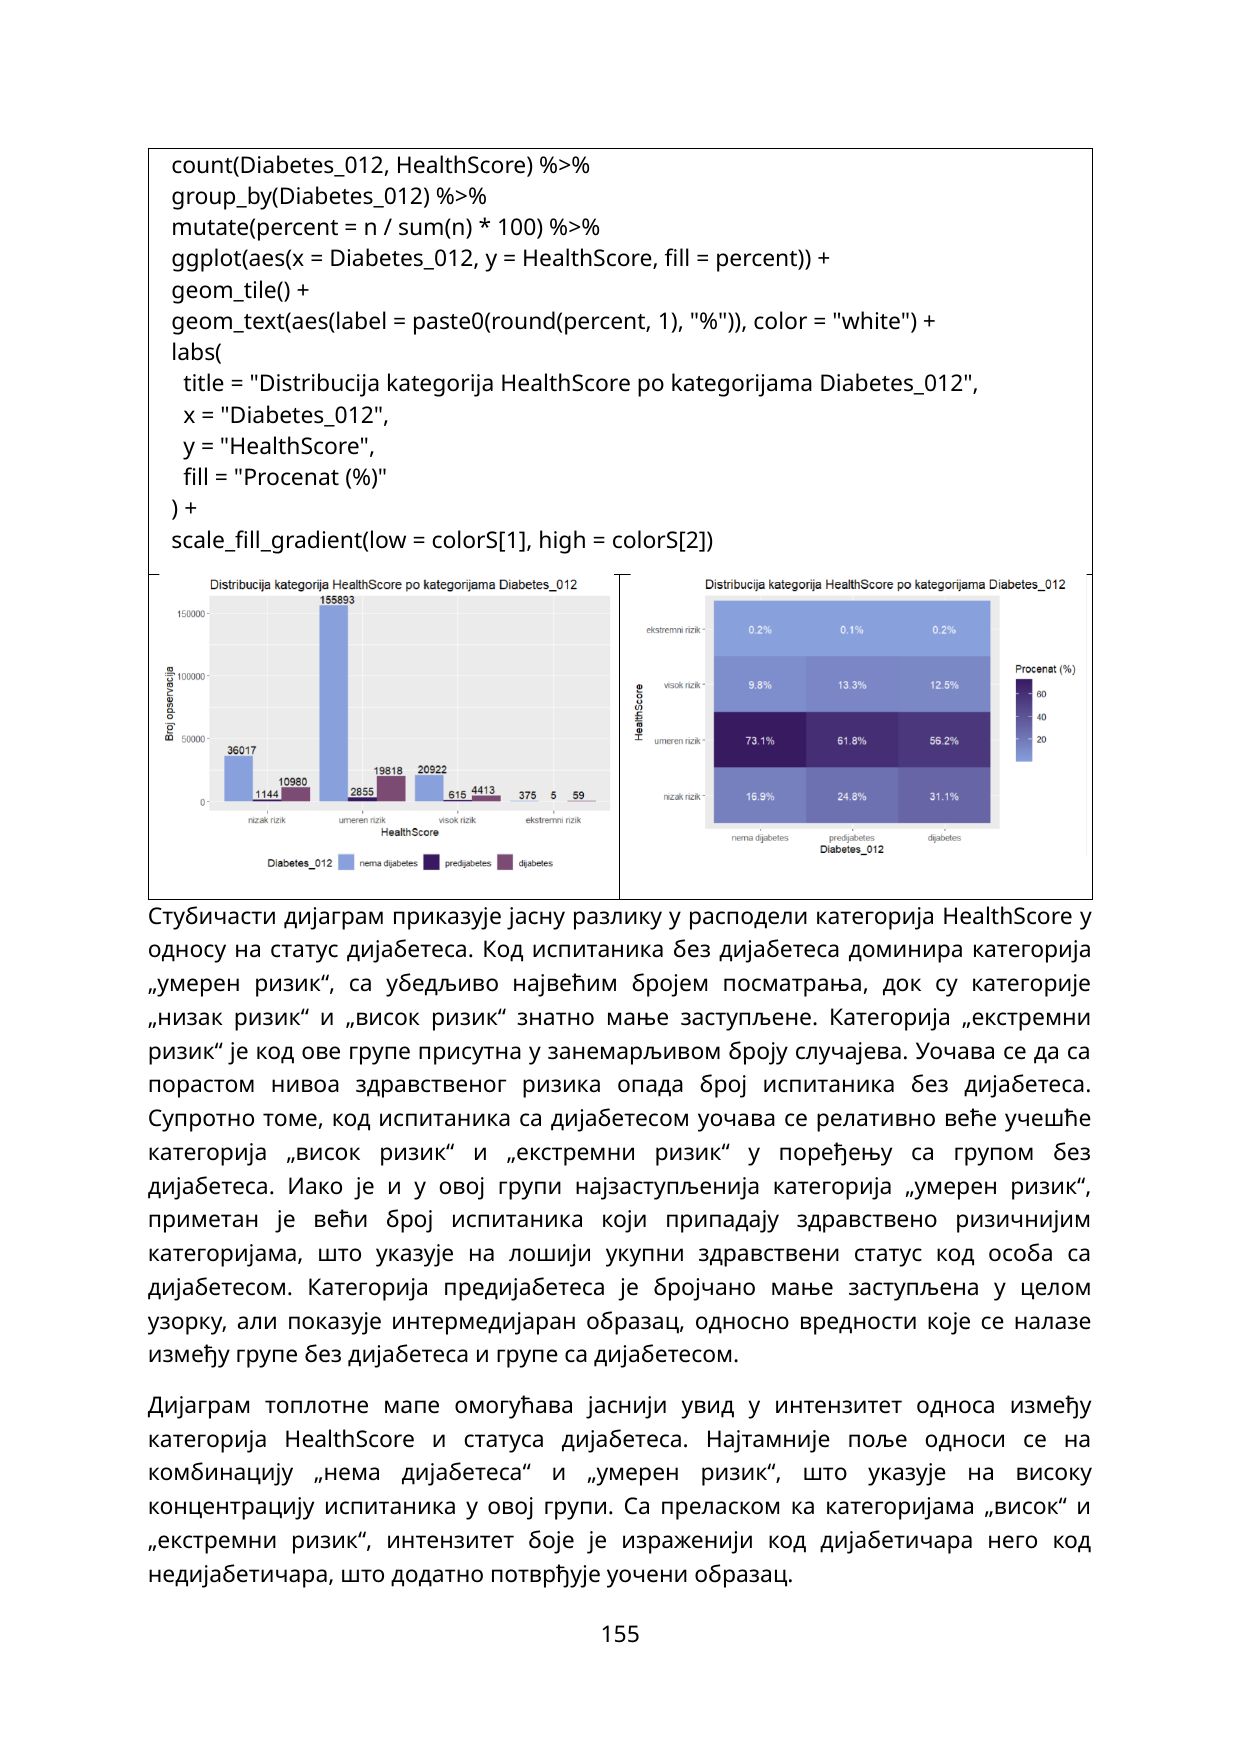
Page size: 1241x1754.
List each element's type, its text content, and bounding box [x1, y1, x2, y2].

picture [630, 574, 1087, 856]
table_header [149, 149, 1092, 574]
text Дијаграм топлотне мапе омогућава јаснији увид у интензитет односа између категорија HealthScore и статуса дијабетеса. Најтамније поље односи се на комбинацију „нема дијабетеса“ и „умерен ризик“, што указује на високу концентрацију испитаника у овој групи. Са преласком ка категоријама „висок“ и „екстремни ризик“, интензитет боје је израженији код дијабетичара него код недијабетичара, што додатно потврђује уочени образац. [148, 1389, 1093, 1589]
table_cell [620, 575, 1092, 898]
table_cell [149, 575, 619, 898]
picture [159, 574, 614, 880]
text Стубичасти дијаграм приказује јасну разлику у расподели категорија HealthScore у односу на статус дијабетеса. Код испитаника без дијабетеса доминира категорија „умерен ризик“, са убедљиво највећим бројем посматрања, док су категорије „низак ризик“ и „висок ризик“ знатно мање заступљене. Категорија „екстремни ризик“ је код ове групе присутна у занемарљивом броју случајева. Уочава се да са порастом нивоа здравственог ризика опада број испитаника без дијабетеса. Супротно томе, код испитаника са дијабетесом уочава се релативно веће учешће категорија „висок ризик“ и „екстремни ризик“ у поређењу са групом без дијабетеса. Иако је и у овој групи најзаступљенија категорија „умерен ризик“, приметан је већи број испитаника који припадају здравствено ризичнијим категоријама, што указује на лошији укупни здравствени статус код особа са дијабетесом. Категорија предијабетеса је бројчано мање заступљена у целом узорку, али показује интермедијаран образац, односно вредности које се налазе између групе без дијабетеса и групе са дијабетесом. [148, 900, 1093, 1369]
